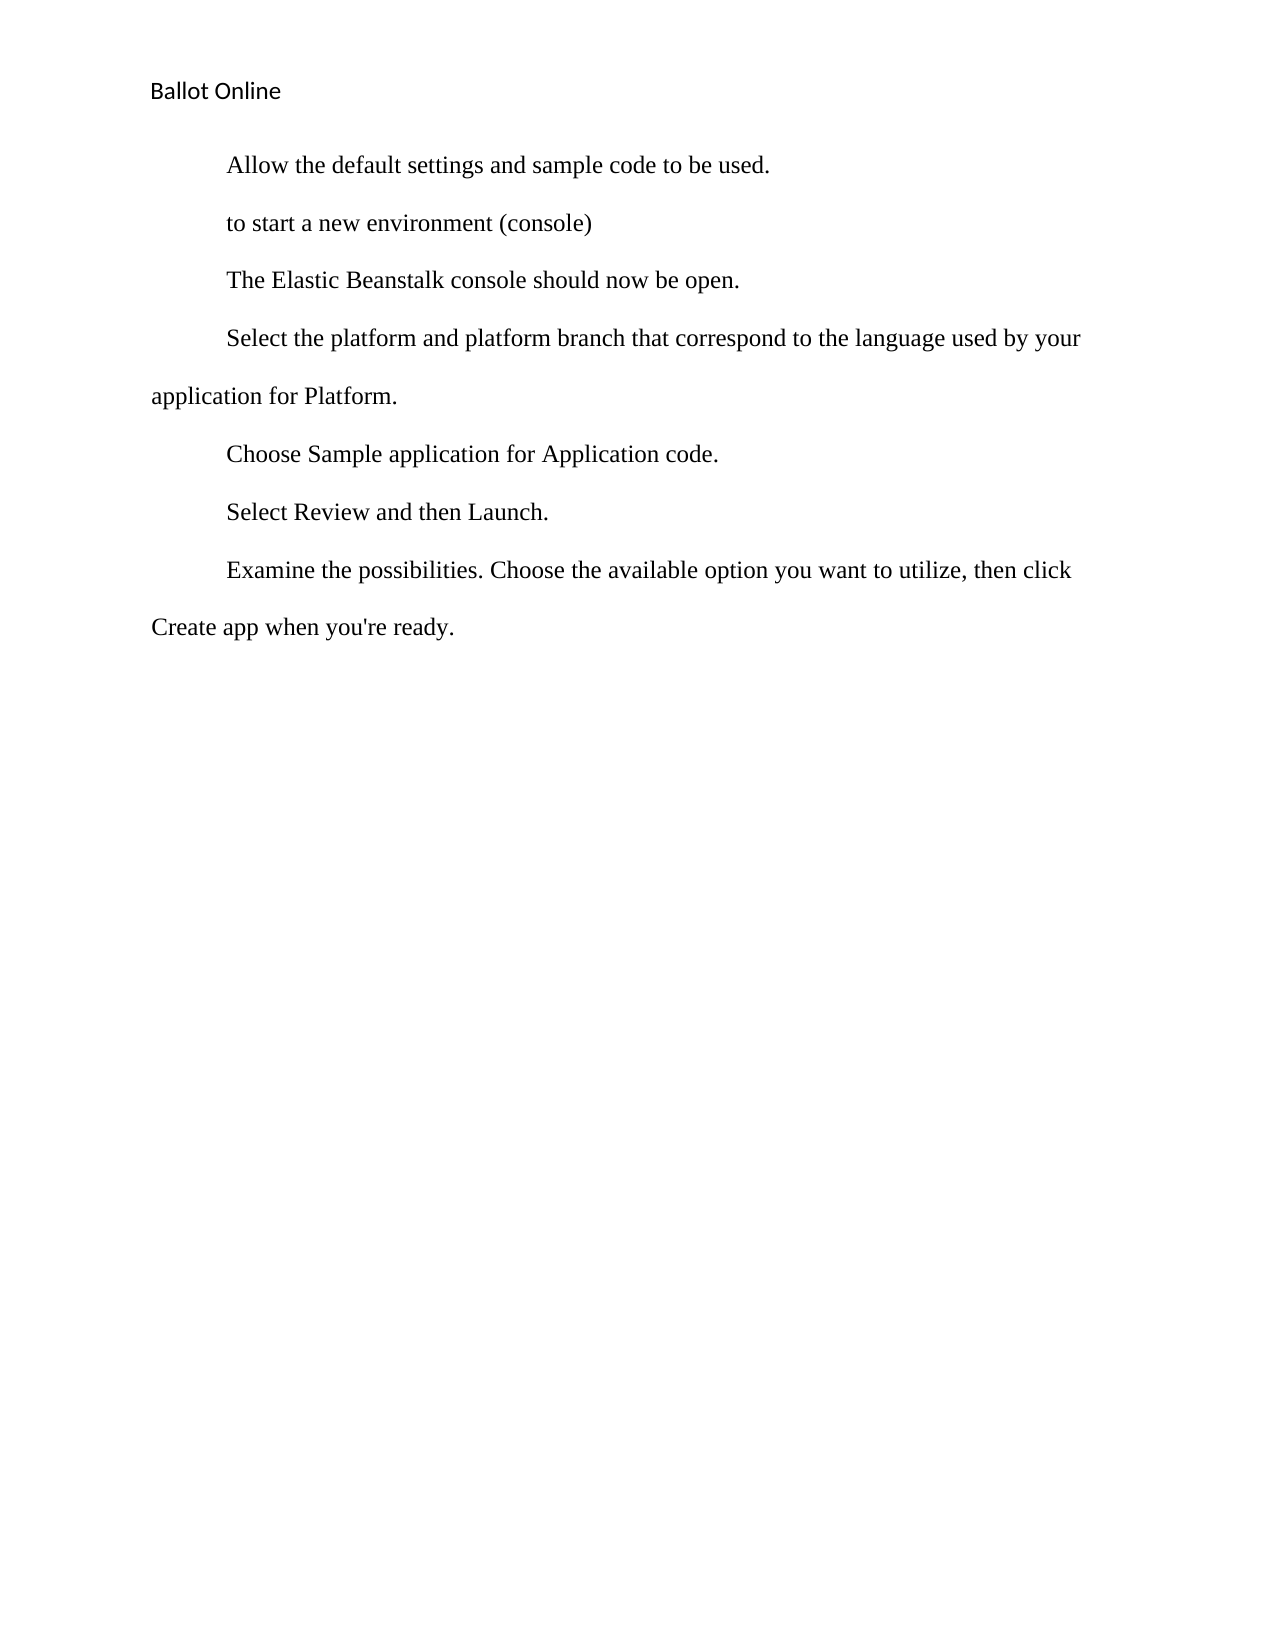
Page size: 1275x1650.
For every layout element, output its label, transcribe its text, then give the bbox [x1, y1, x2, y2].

text Choose Sample application for Application code. [151, 439, 1125, 468]
text Select the platform and platform branch that correspond to the language used by your application for Platform. [151, 323, 1125, 410]
text Examine the possibilities. Choose the available option you want to utilize, then click Create app when you're ready. [151, 555, 1125, 641]
text to start a new environment (console) [151, 208, 1125, 236]
text Allow the default settings and sample code to be used. [151, 150, 1125, 178]
text The Elastic Beanstalk console should now be open. [151, 266, 1125, 294]
text Select Review and then Launch. [151, 497, 1125, 526]
